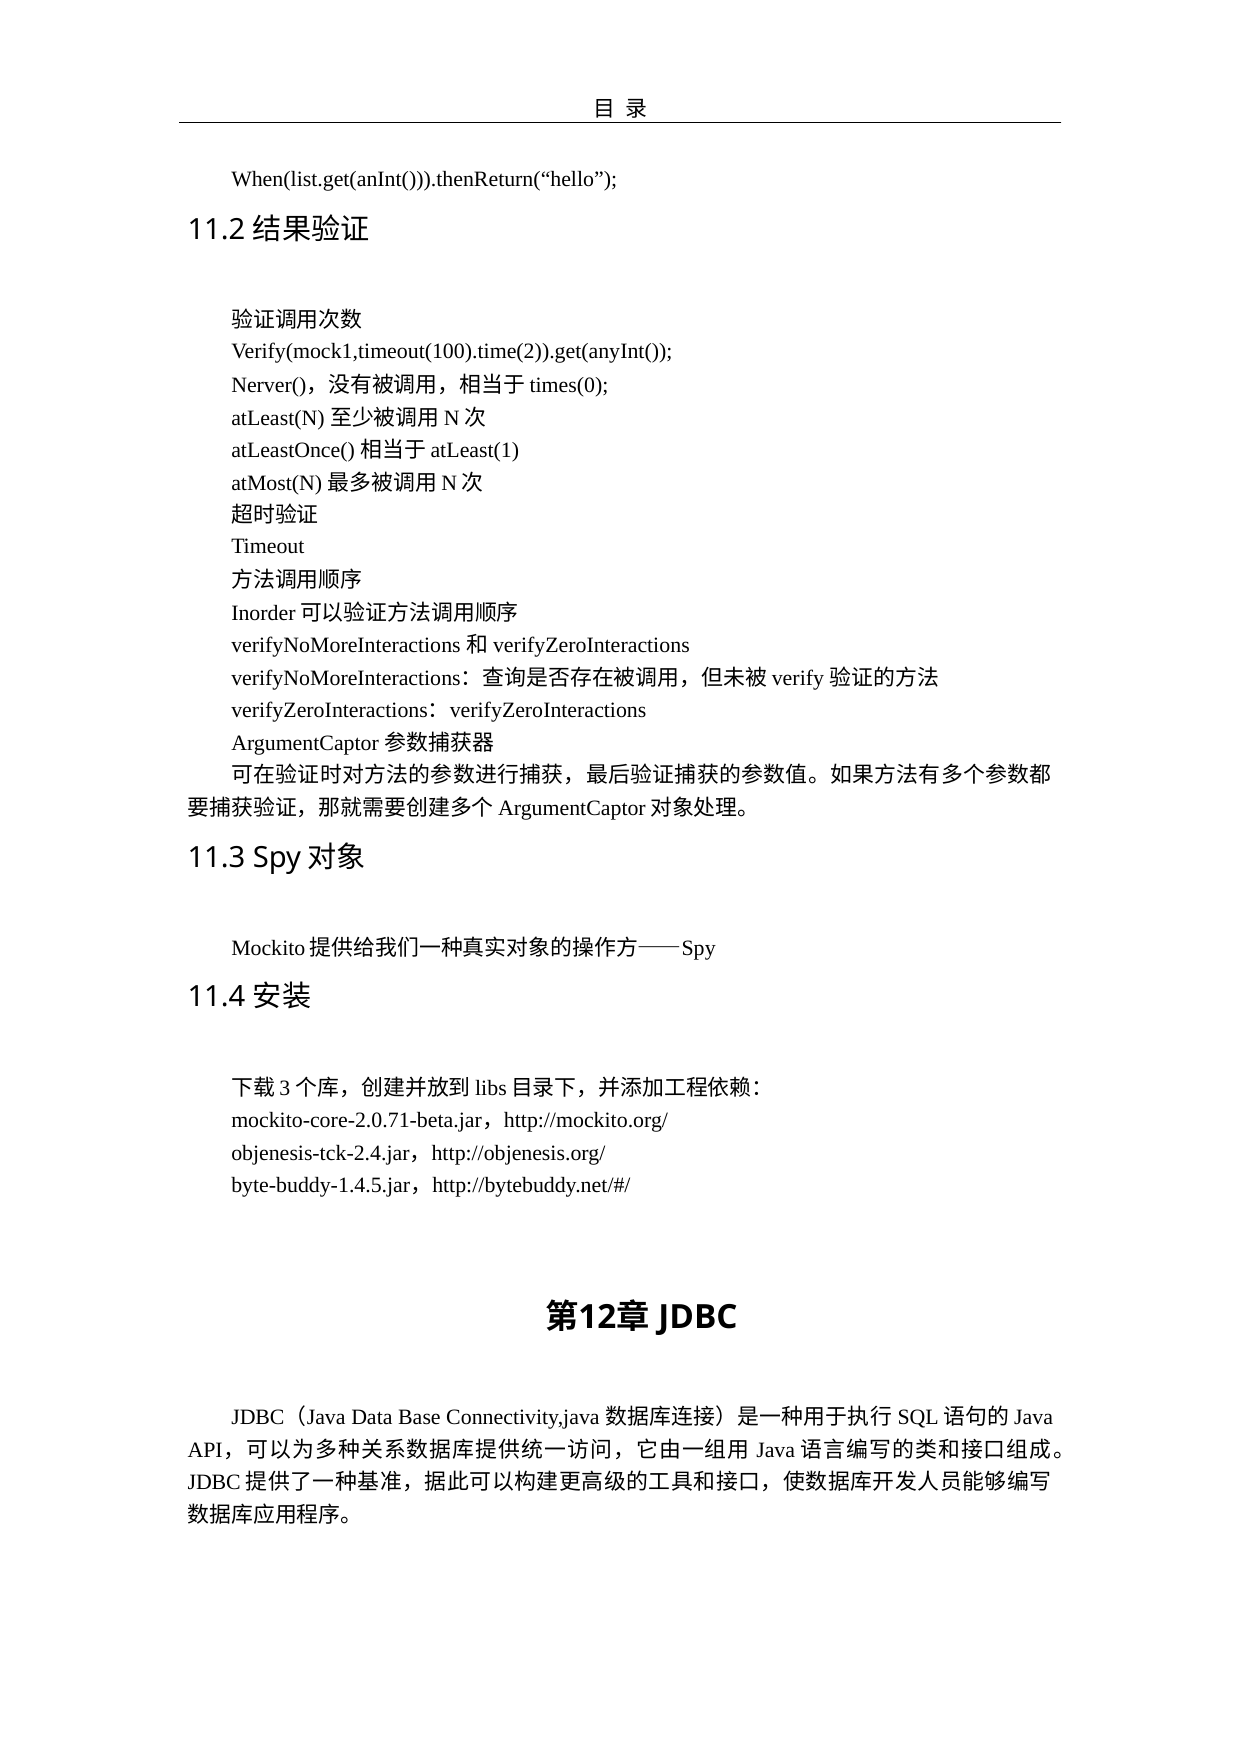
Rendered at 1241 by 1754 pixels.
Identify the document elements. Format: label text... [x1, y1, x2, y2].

subtitle Spy对象 [187, 822, 1053, 887]
text atLeastOnce() 相当于atLeast(1) [187, 432, 1053, 464]
text Timeout [187, 529, 1053, 562]
text mockito-core-2.0.71-beta.jar，http://mockito.org/ [187, 1102, 1053, 1134]
text ArgumentCaptor 参数捕获器 [187, 724, 1053, 757]
text atMost(N) 最多被调用N次 [187, 464, 1053, 497]
text When(list.get(anInt())).thenReturn(“hello”); [187, 162, 1053, 194]
text atLeast(N) 至少被调用N次 [187, 399, 1053, 432]
text byte-buddy-1.4.5.jar，http://bytebuddy.net/#/ [187, 1167, 1053, 1199]
subtitle 安装 [187, 962, 1053, 1027]
text 验证调用次数 [187, 302, 1053, 334]
text Mockito提供给我们一种真实对象的操作方——Spy [187, 929, 1053, 962]
subtitle 结果验证 [187, 194, 1053, 259]
text verifyNoMoreInteractions：查询是否存在被调用，但未被 verify 验证的方法 [187, 659, 1053, 692]
text objenesis-tck-2.4.jar，http://objenesis.org/ [187, 1134, 1053, 1167]
text 下载3 个库，创建并放到libs目录下，并添加工程依赖： [187, 1069, 1053, 1102]
text verifyNoMoreInteractions 和 verifyZeroInteractions [187, 627, 1053, 659]
text 可在验证时对方法的参数进行捕获，最后验证捕获的参数值。如果方法有多个参数都要捕获验证，那就需要创建多个ArgumentCaptor对象处理。 [187, 757, 1053, 822]
text JDBC（Java Data Base Connectivity,java数据库连接）是一种用于执行SQL语句的Java API，可以为多种关系数据库提供统一访问，它由一组用Java语言编写的类和接口组成。JDBC提供了一种基准，据此可以构建更高级的工具和接口，使数据库开发人员能够编写数据库应用程序。 [187, 1399, 1053, 1529]
text Inorder可以验证方法调用顺序 [187, 594, 1053, 627]
text 超时验证 [187, 497, 1053, 529]
text Verify(mock1,timeout(100).time(2)).get(anyInt()); [187, 334, 1053, 367]
text verifyZeroInteractions：verifyZeroInteractions [187, 692, 1053, 724]
subtitle JDBC [187, 1282, 1053, 1347]
text Nerver()，没有被调用，相当于times(0); [187, 367, 1053, 399]
text 方法调用顺序 [187, 562, 1053, 594]
